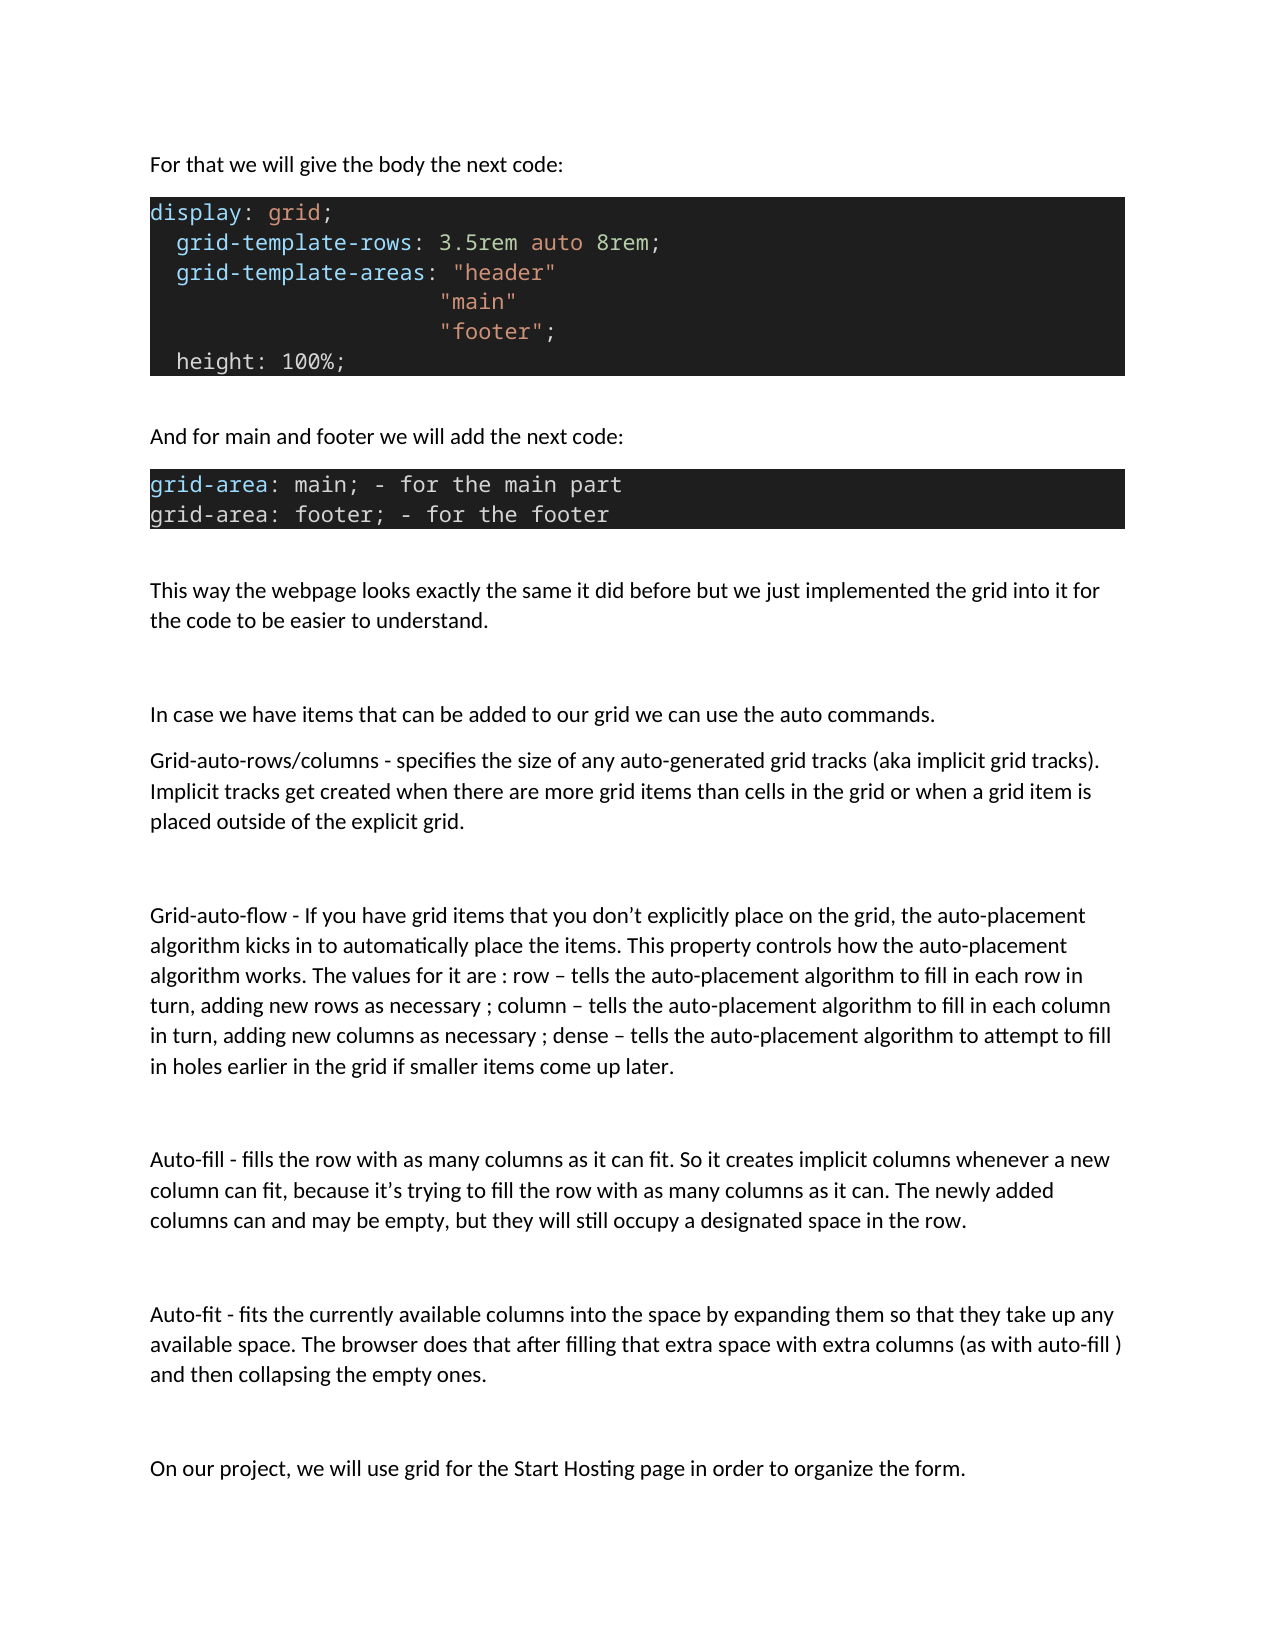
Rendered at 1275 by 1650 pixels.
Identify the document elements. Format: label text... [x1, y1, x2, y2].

text On our project, we will use grid for the Start Hosting page in order to organize the form. [150, 1454, 1125, 1482]
text "footer"; [150, 316, 1125, 346]
text In case we have items that can be added to our grid we can use the auto commands. [150, 700, 1125, 728]
text Auto-fill - fills the row with as many columns as it can fit. So it creates implicit columns whenever a new column can fit, because it’s trying to fill the row with as many columns as it can. The newly added columns can and may be empty, but they will still occupy a designated space in the row. [150, 1146, 1125, 1234]
text grid-area: footer; - for the footer [150, 499, 1125, 529]
text "main" [150, 286, 1125, 316]
text grid-area: main; - for the main part [150, 469, 1125, 499]
text height: 100%; [150, 346, 1125, 376]
text grid-template-rows: 3.5rem auto 8rem; [150, 227, 1125, 256]
text grid-template-areas: "header" [150, 256, 1125, 286]
text And for main and footer we will add the next code: [150, 422, 1125, 451]
text Grid-auto-flow - If you have grid items that you don’t explicitly place on the grid, the auto-placement algorithm kicks in to automatically place the items. This property controls how the auto-placement algorithm works. The values for it are : row – tells the auto-placement algorithm to fill in each row in turn, adding new rows as necessary ; column – tells the auto-placement algorithm to fill in each column in turn, adding new columns as necessary ; dense – tells the auto-placement algorithm to attempt to fill in holes earlier in the grid if smaller items come up later. [150, 901, 1125, 1080]
text This way the webpage looks exactly the same it did before but we just implemented the grid into it for the code to be easier to understand. [150, 576, 1125, 634]
text For that we will give the body the next code: [150, 150, 1125, 178]
text Auto-fit - fits the currently available columns into the space by expanding them so that they take up any available space. The browser does that after filling that extra space with extra columns (as with auto-fill ) and then collapsing the empty ones. [150, 1300, 1125, 1388]
text Grid-auto-rows/columns - specifies the size of any auto-generated grid tracks (aka implicit grid tracks). Implicit tracks get created when there are more grid items than cells in the grid or when a grid item is placed outside of the explicit grid. [150, 747, 1125, 835]
text display: grid; [150, 197, 1125, 227]
